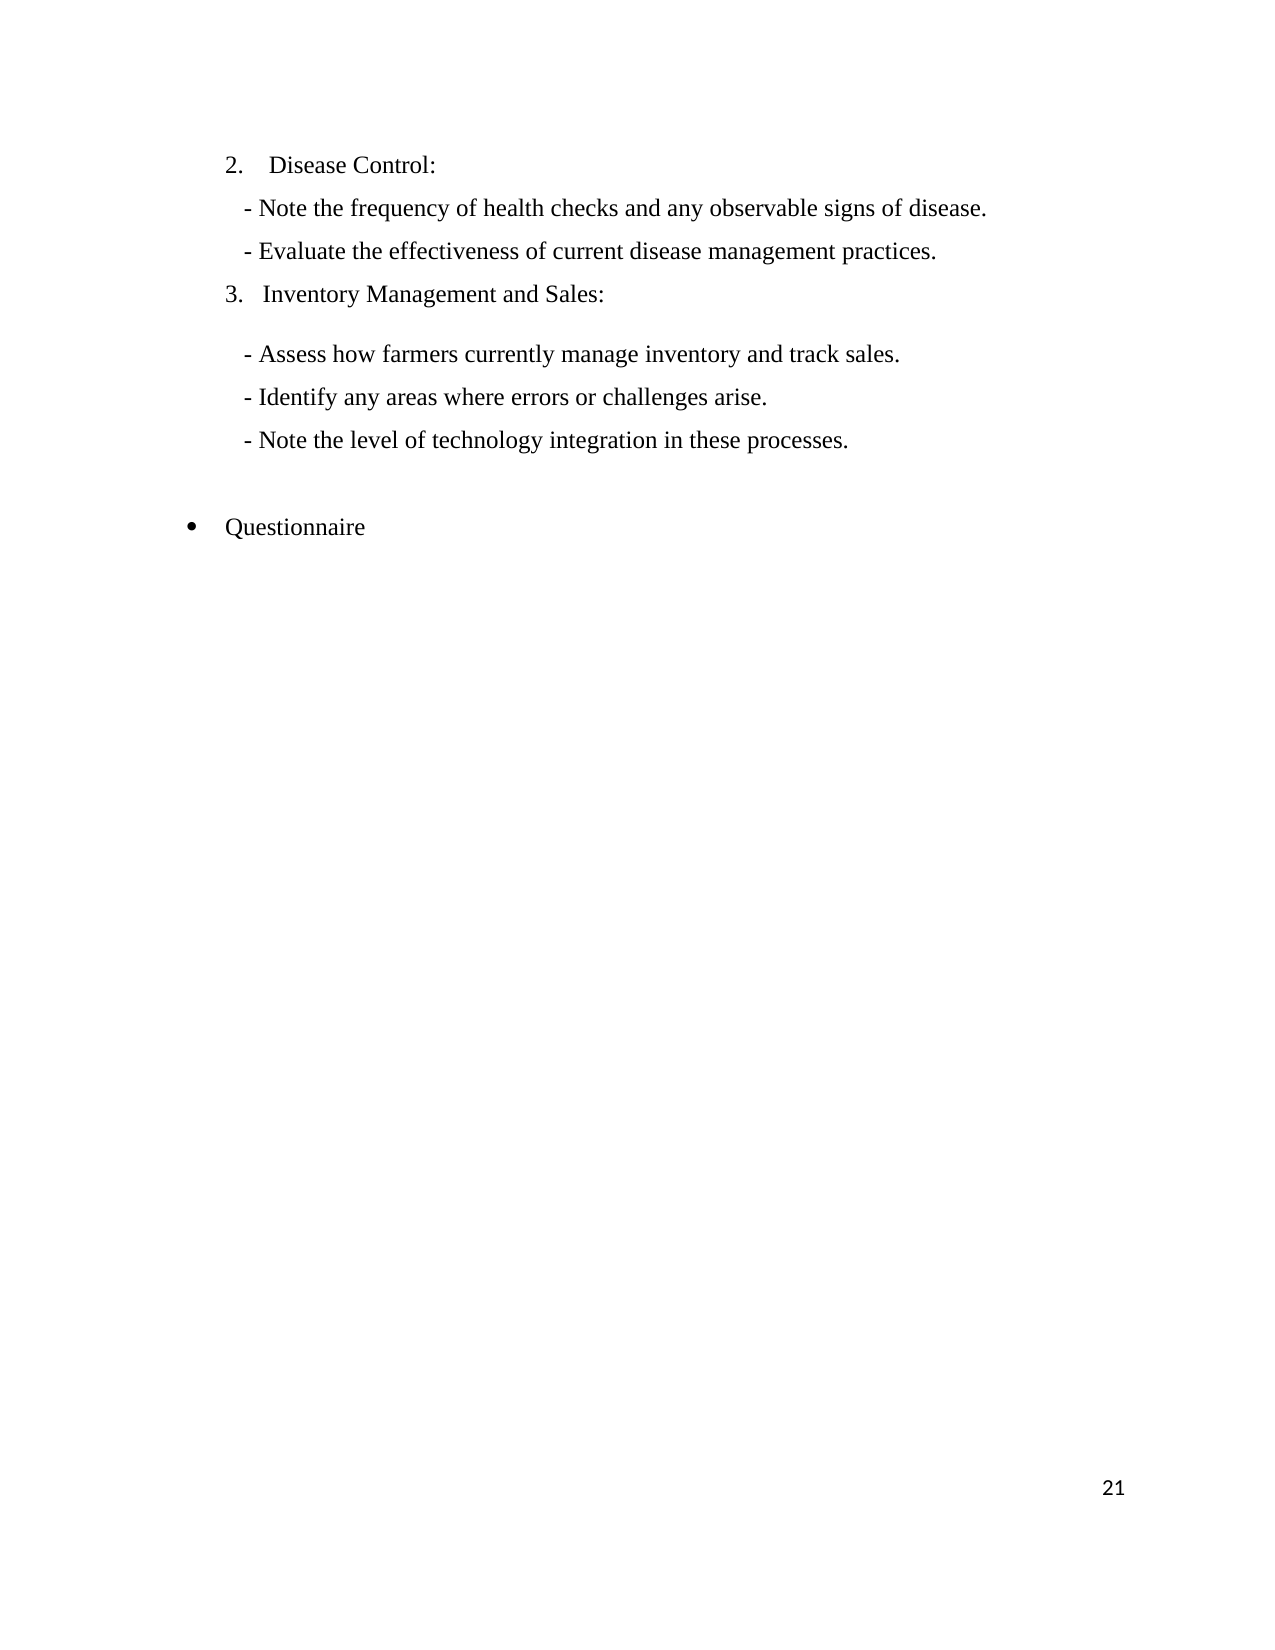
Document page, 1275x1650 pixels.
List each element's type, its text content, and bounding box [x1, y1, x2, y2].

text - Assess how farmers currently manage inventory and track sales. [225, 339, 1125, 368]
list - Evaluate the effectiveness of current disease management practices. [225, 236, 1125, 265]
list - Note the frequency of health checks and any observable signs of disease. [225, 193, 1125, 222]
text - Identify any areas where errors or challenges arise. [225, 382, 1125, 411]
list Disease Control: [225, 150, 1125, 179]
list Questionnaire [187, 512, 1125, 540]
text - Note the level of technology integration in these processes. [225, 425, 1125, 454]
list Inventory Management and Sales: [225, 279, 1125, 308]
